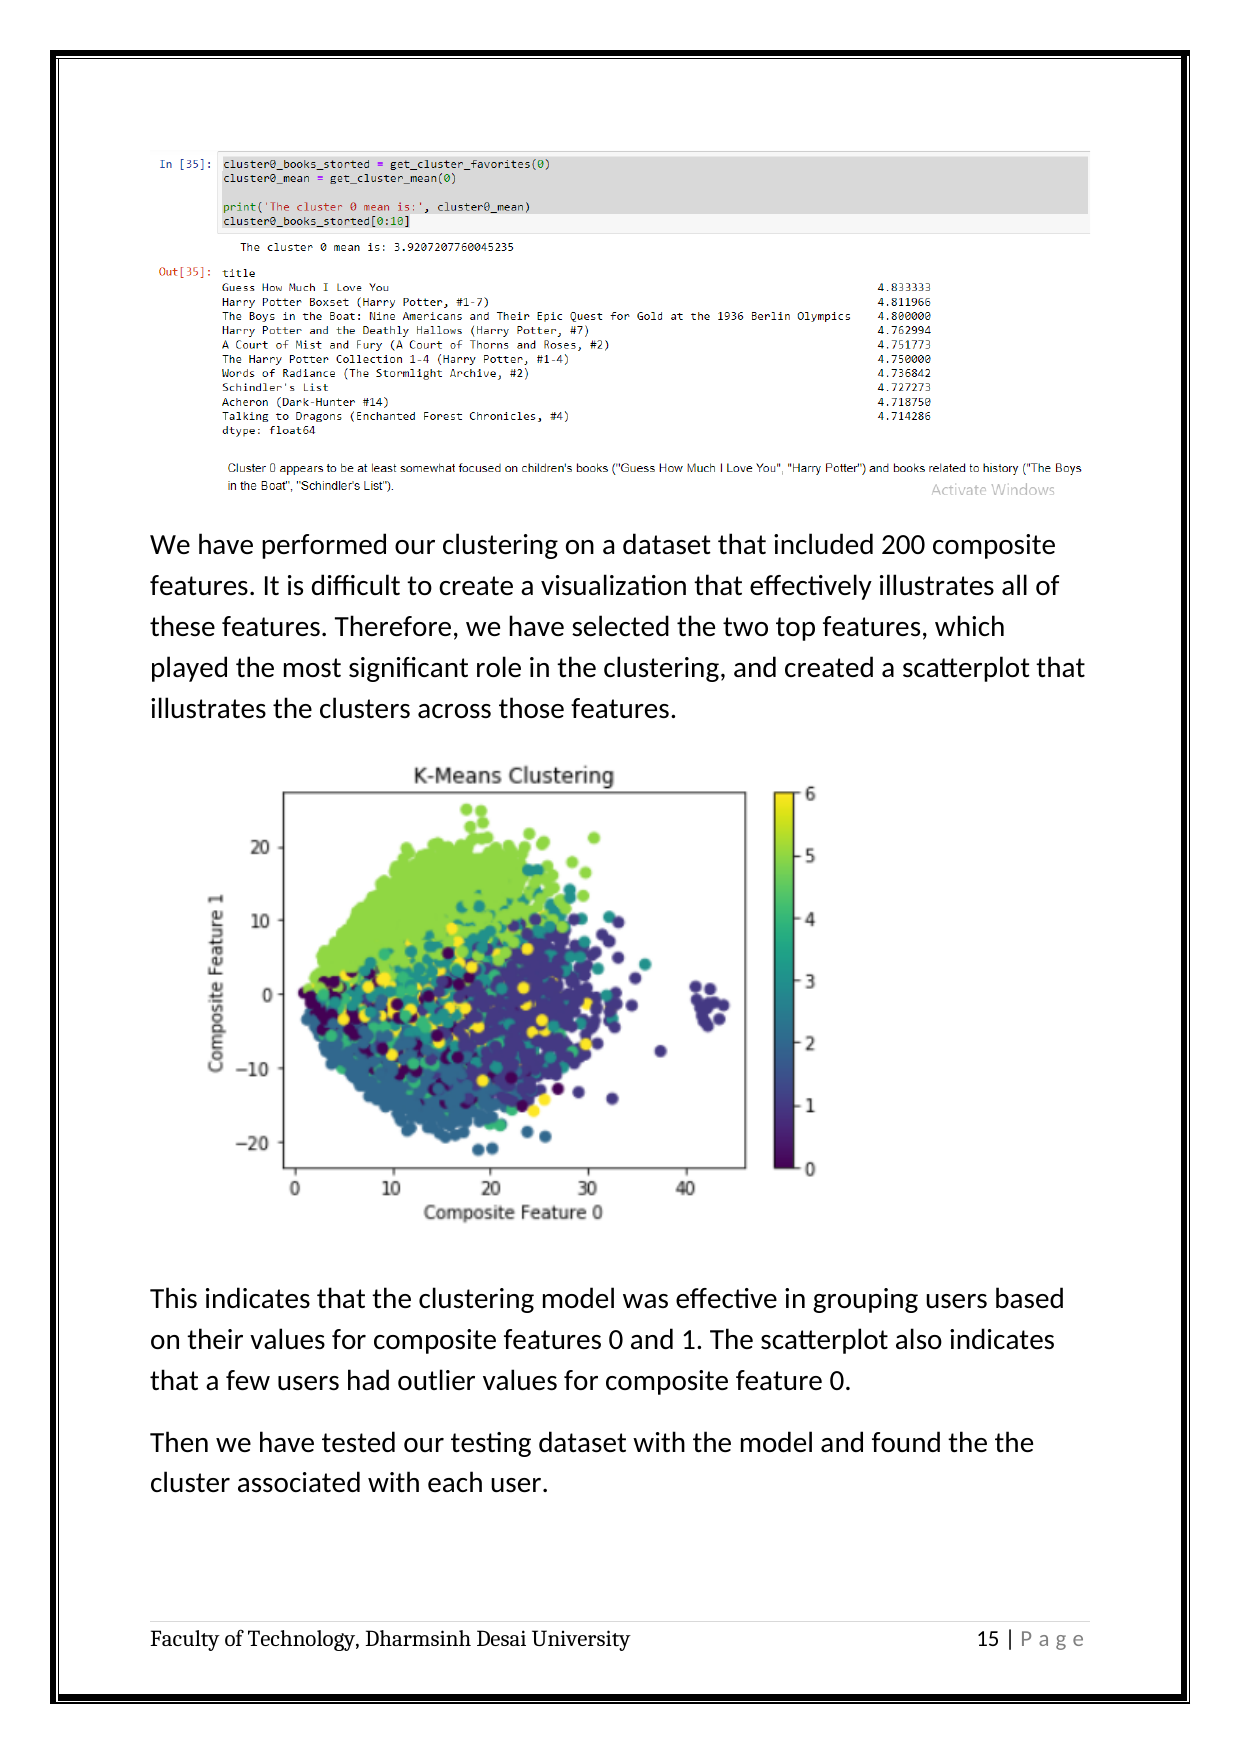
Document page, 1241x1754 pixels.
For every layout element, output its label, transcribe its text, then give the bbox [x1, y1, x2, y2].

text Then we have tested our testing dataset with the model and found the the cluster associated with each user. [150, 1424, 1090, 1500]
text We have performed our clustering on a dataset that included 200 composite features. It is difficult to create a visualization that effectively illustrates all of these features. Therefore, we have selected the two top features, which played the most significant role in the clustering, and created a scatterplot that illustrates the clusters across those features. [150, 526, 1090, 726]
text This indicates that the clustering model was effective in grouping users based on their values for composite features 0 and 1. The scatterplot also indicates that a few users had outlier values for composite feature 0. [150, 1280, 1090, 1397]
picture [150, 150, 1091, 502]
picture [150, 751, 864, 1255]
